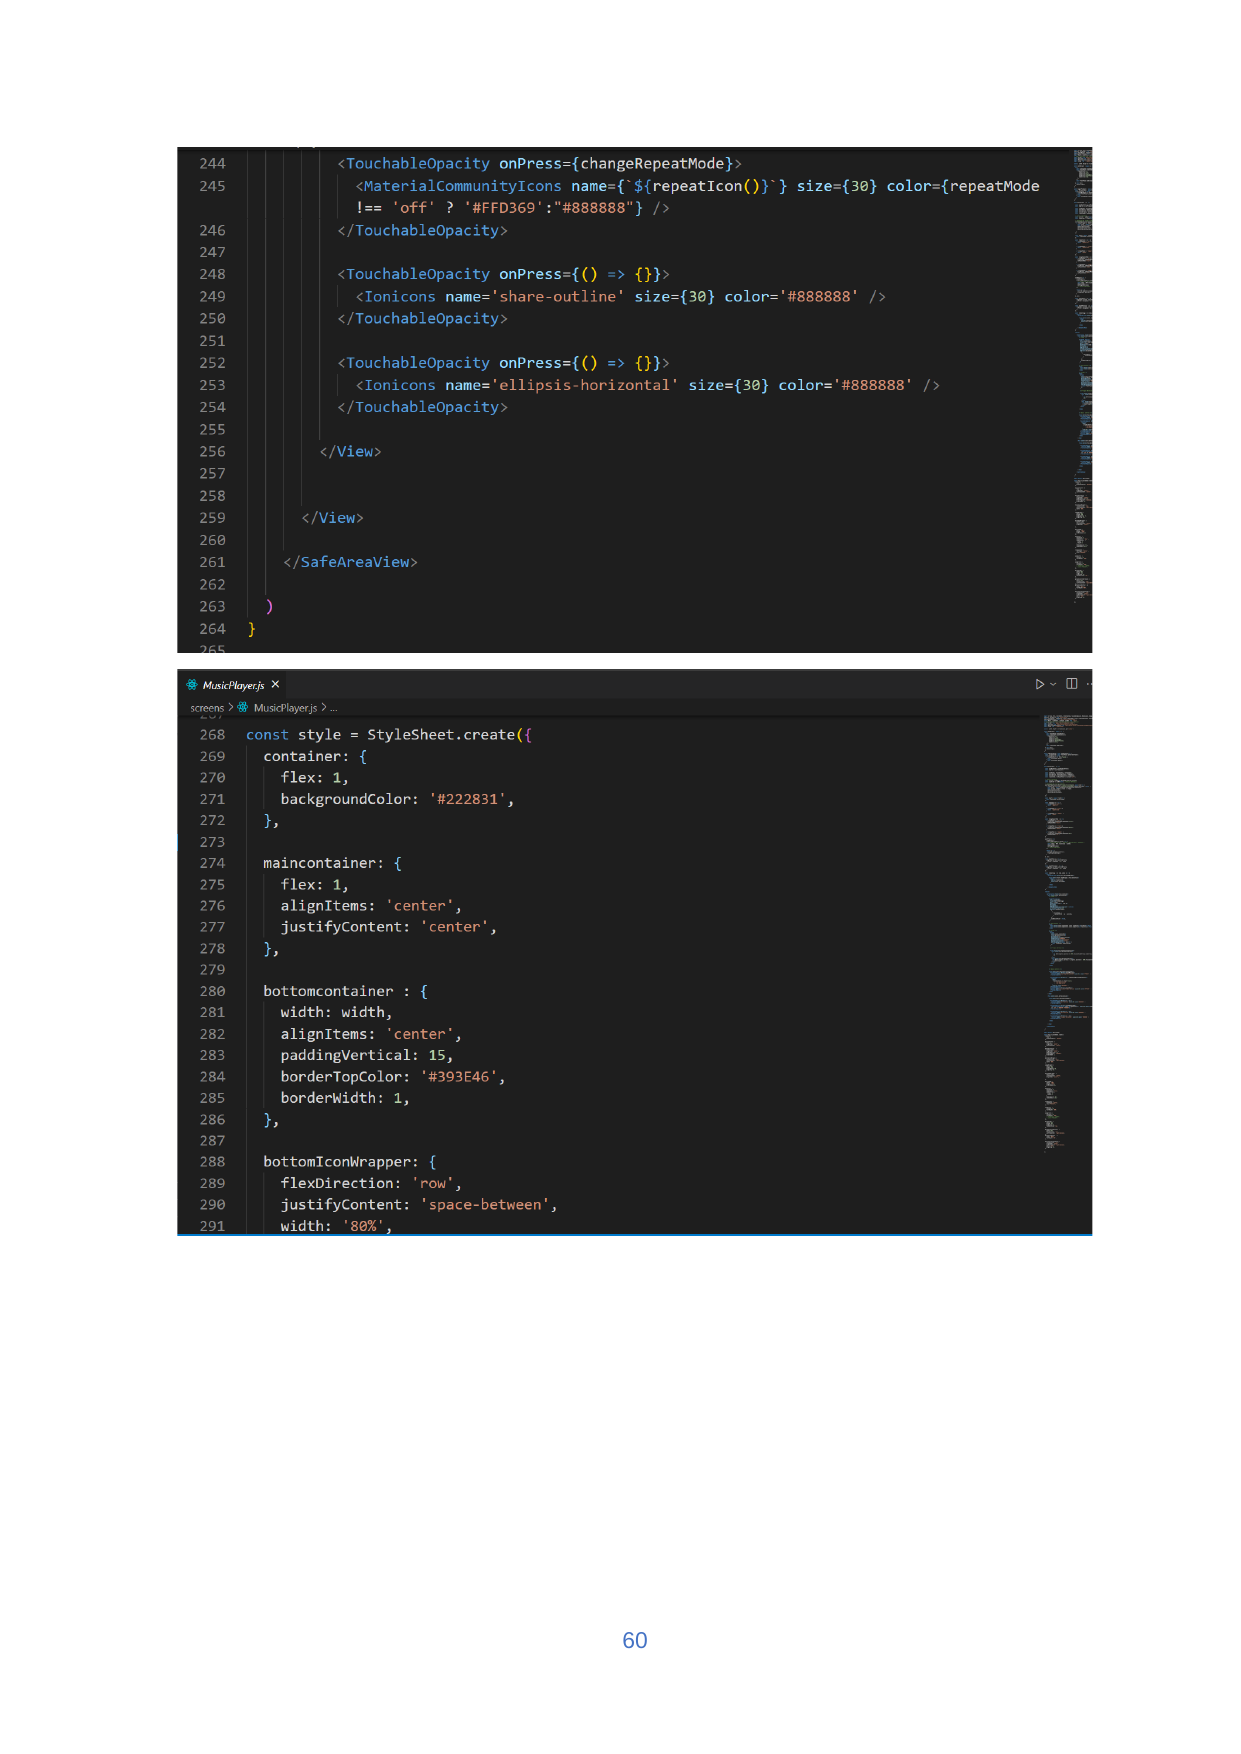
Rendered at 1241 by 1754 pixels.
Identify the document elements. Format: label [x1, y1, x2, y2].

picture [177, 669, 1093, 1236]
picture [177, 147, 1093, 653]
